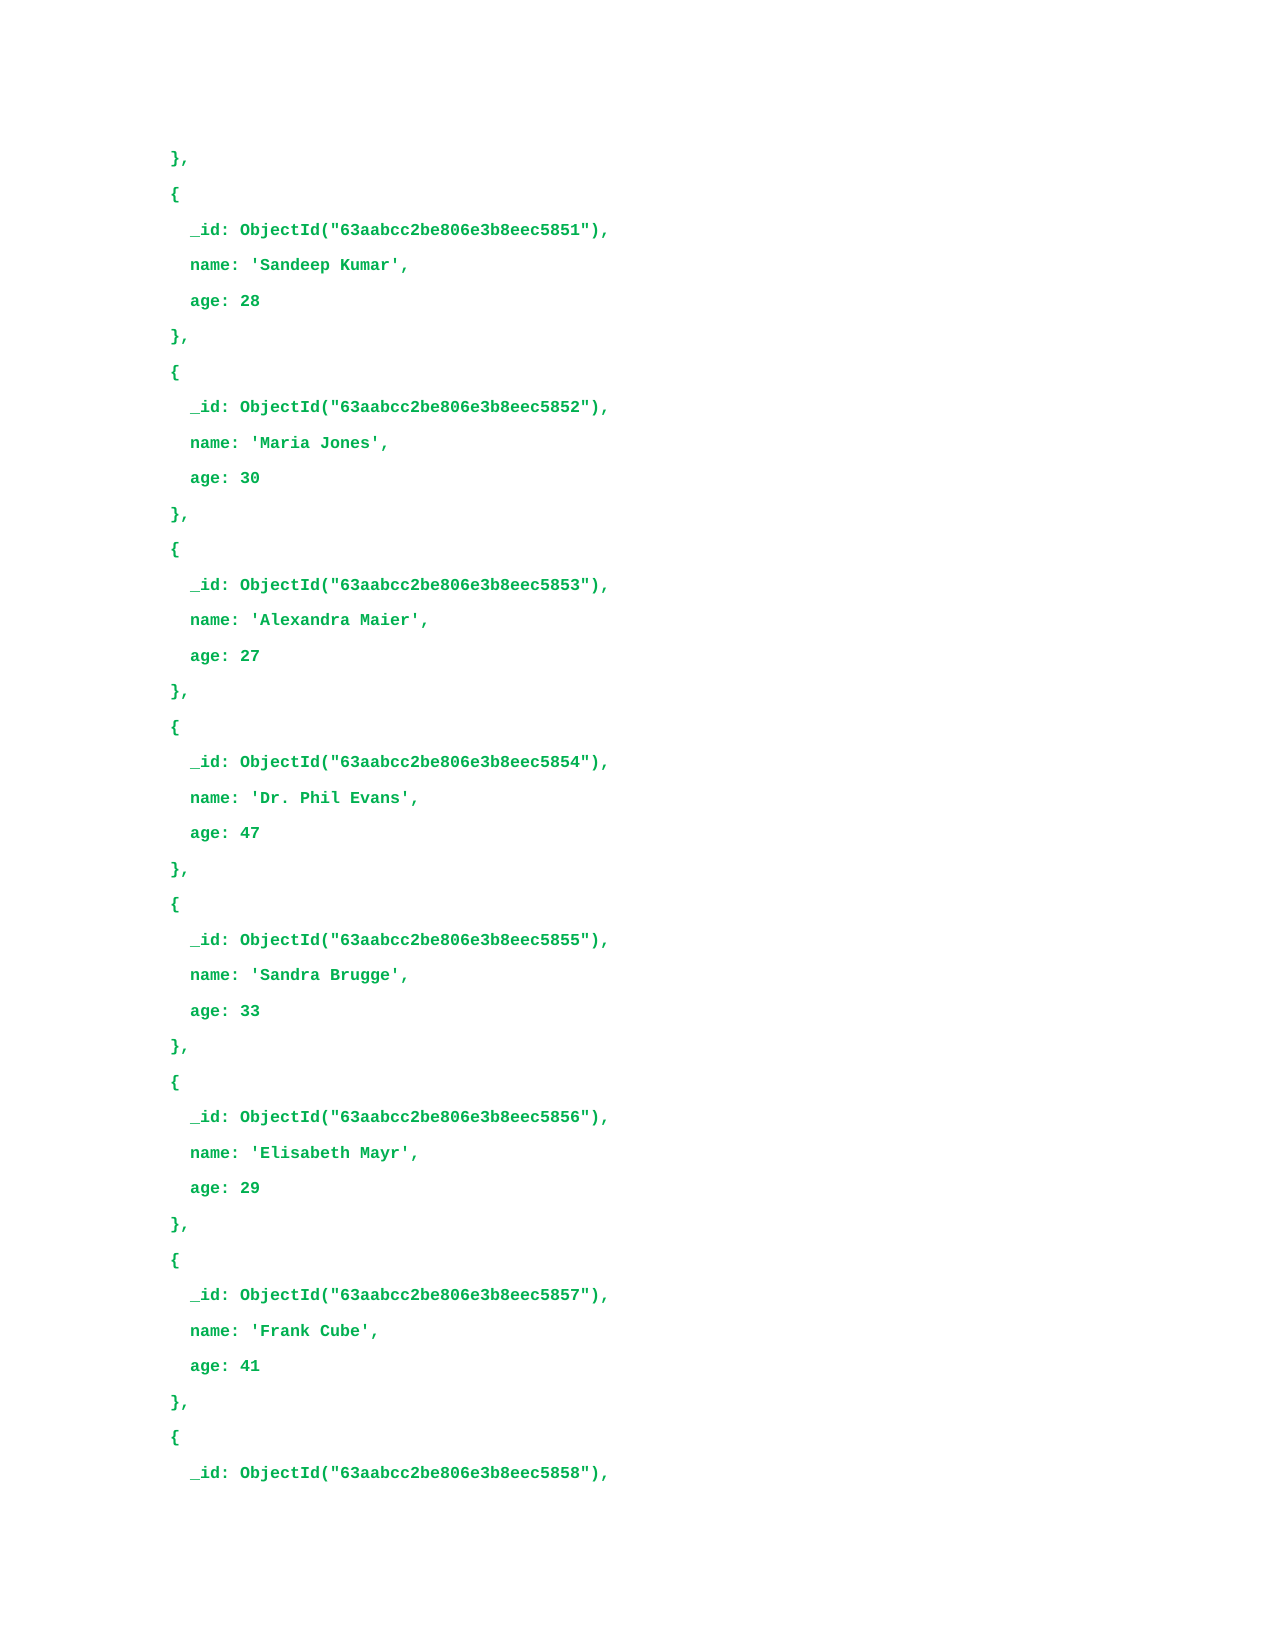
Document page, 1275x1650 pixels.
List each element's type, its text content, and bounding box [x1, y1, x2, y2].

text { [150, 1073, 1125, 1092]
text { [150, 1251, 1125, 1270]
text age: 47 [150, 825, 1125, 844]
text name: 'Dr. Phil Evans', [150, 789, 1125, 808]
text { [150, 363, 1125, 382]
text _id: ObjectId("63aabcc2be806e3b8eec5851"), [150, 221, 1125, 240]
text name: 'Alexandra Maier', [150, 612, 1125, 631]
text }, [150, 1393, 1125, 1412]
text }, [150, 860, 1125, 879]
text }, [150, 505, 1125, 524]
text _id: ObjectId("63aabcc2be806e3b8eec5855"), [150, 931, 1125, 950]
text }, [150, 1038, 1125, 1057]
text }, [150, 1216, 1125, 1234]
text }, [150, 328, 1125, 346]
text name: 'Sandra Brugge', [150, 967, 1125, 986]
text { [150, 896, 1125, 915]
text { [150, 718, 1125, 737]
text age: 27 [150, 647, 1125, 666]
text name: 'Sandeep Kumar', [150, 257, 1125, 275]
text name: 'Maria Jones', [150, 434, 1125, 453]
text _id: ObjectId("63aabcc2be806e3b8eec5854"), [150, 754, 1125, 773]
text _id: ObjectId("63aabcc2be806e3b8eec5857"), [150, 1287, 1125, 1306]
text name: 'Frank Cube', [150, 1322, 1125, 1341]
text age: 29 [150, 1180, 1125, 1199]
text age: 30 [150, 470, 1125, 488]
text { [150, 186, 1125, 204]
text age: 41 [150, 1358, 1125, 1377]
text _id: ObjectId("63aabcc2be806e3b8eec5856"), [150, 1109, 1125, 1128]
text age: 33 [150, 1002, 1125, 1021]
text { [150, 541, 1125, 559]
text _id: ObjectId("63aabcc2be806e3b8eec5858"), [150, 1464, 1125, 1483]
text { [150, 1429, 1125, 1448]
text }, [150, 150, 1125, 169]
text _id: ObjectId("63aabcc2be806e3b8eec5853"), [150, 576, 1125, 595]
text age: 28 [150, 292, 1125, 311]
text }, [150, 683, 1125, 702]
text name: 'Elisabeth Mayr', [150, 1144, 1125, 1163]
text _id: ObjectId("63aabcc2be806e3b8eec5852"), [150, 399, 1125, 417]
